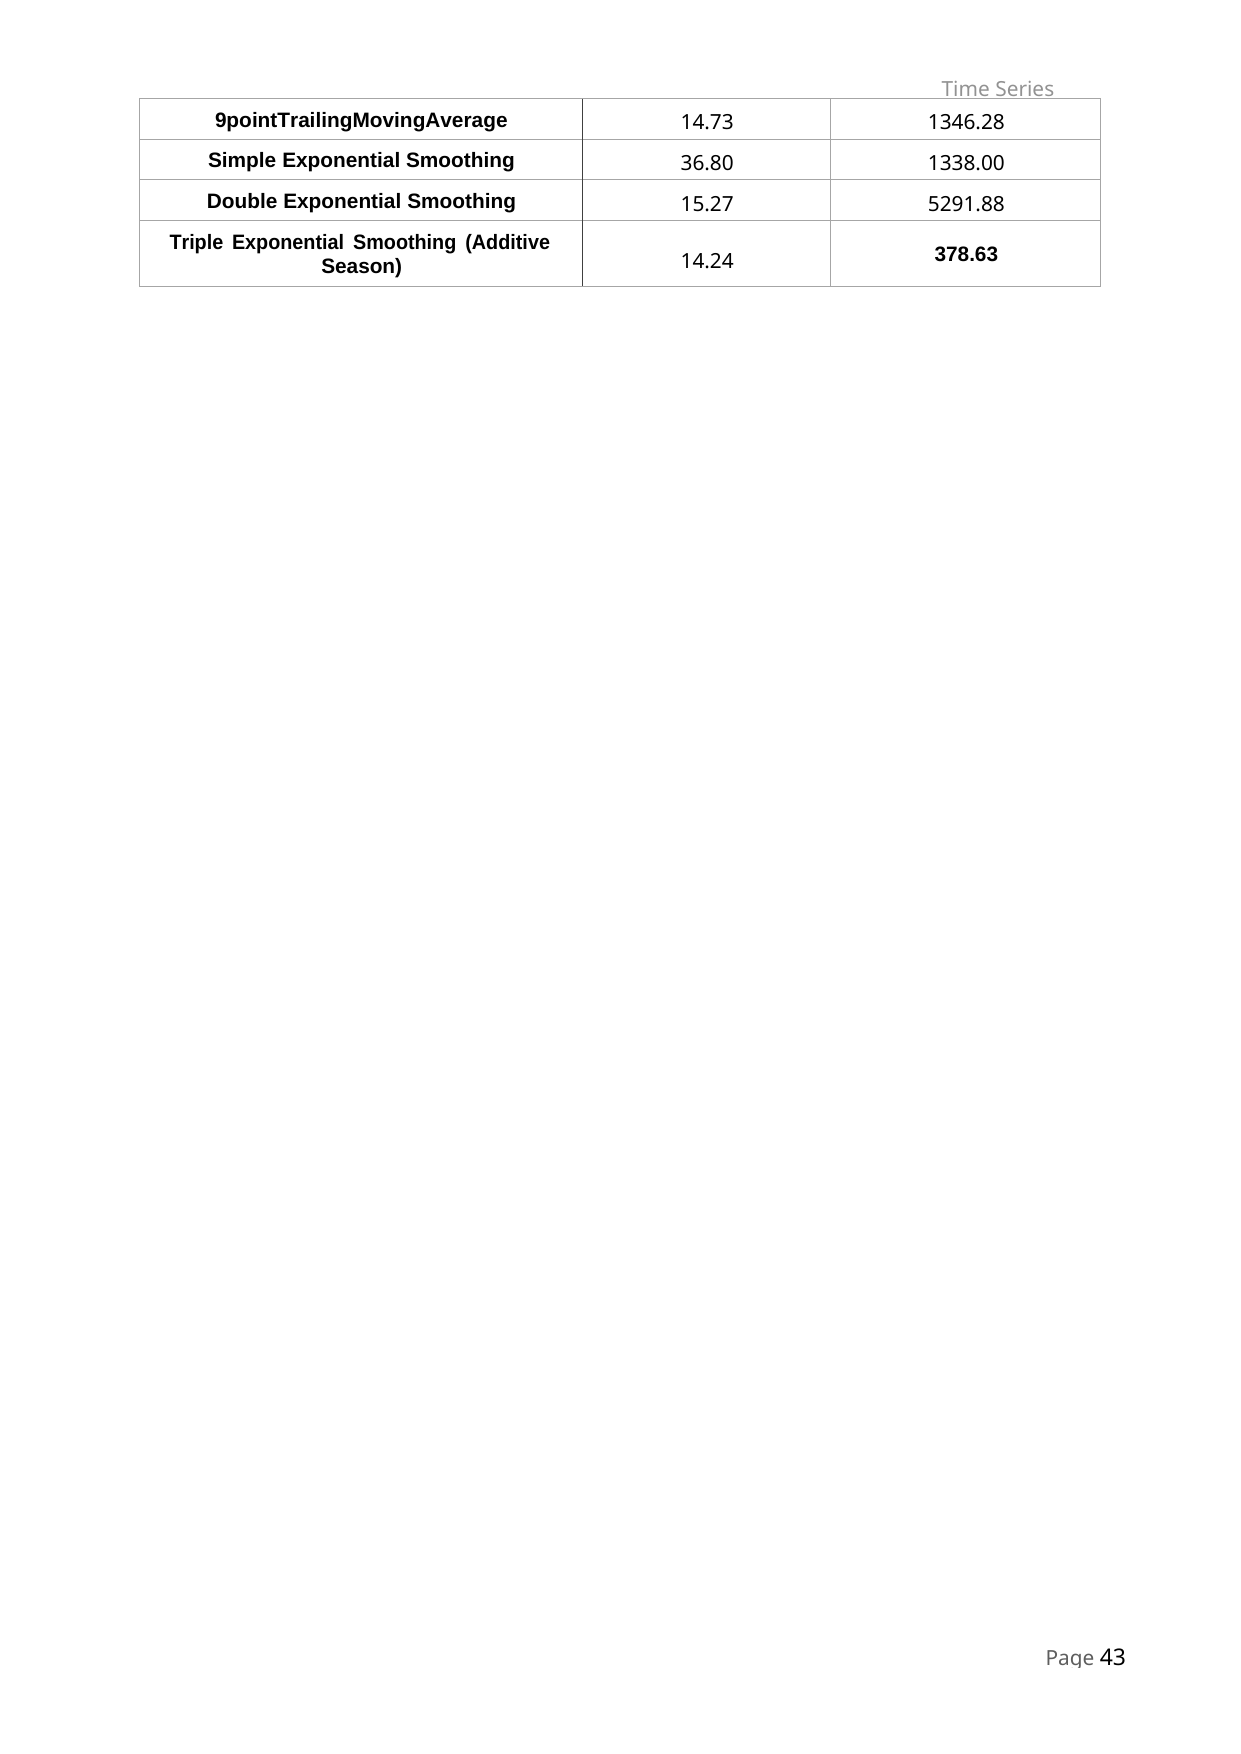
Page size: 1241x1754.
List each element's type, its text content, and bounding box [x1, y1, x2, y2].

table_cell 5291.88 [831, 180, 1100, 220]
table_cell Simple Exponential Smoothing [140, 140, 582, 179]
table_cell 1346.28 [831, 99, 1100, 139]
table_cell 15.27 [583, 180, 830, 220]
table_cell 9pointTrailingMovingAverage [140, 99, 582, 139]
table_cell 14.73 [583, 99, 830, 139]
table_cell 36.80 [583, 140, 830, 179]
table_cell 1338.00 [831, 140, 1100, 179]
table_cell 14.24 [583, 221, 830, 286]
table_cell 378.63 [831, 221, 1100, 286]
table_cell Double Exponential Smoothing [140, 180, 582, 220]
table_cell Triple Exponential Smoothing (Additive Season) [140, 221, 582, 286]
